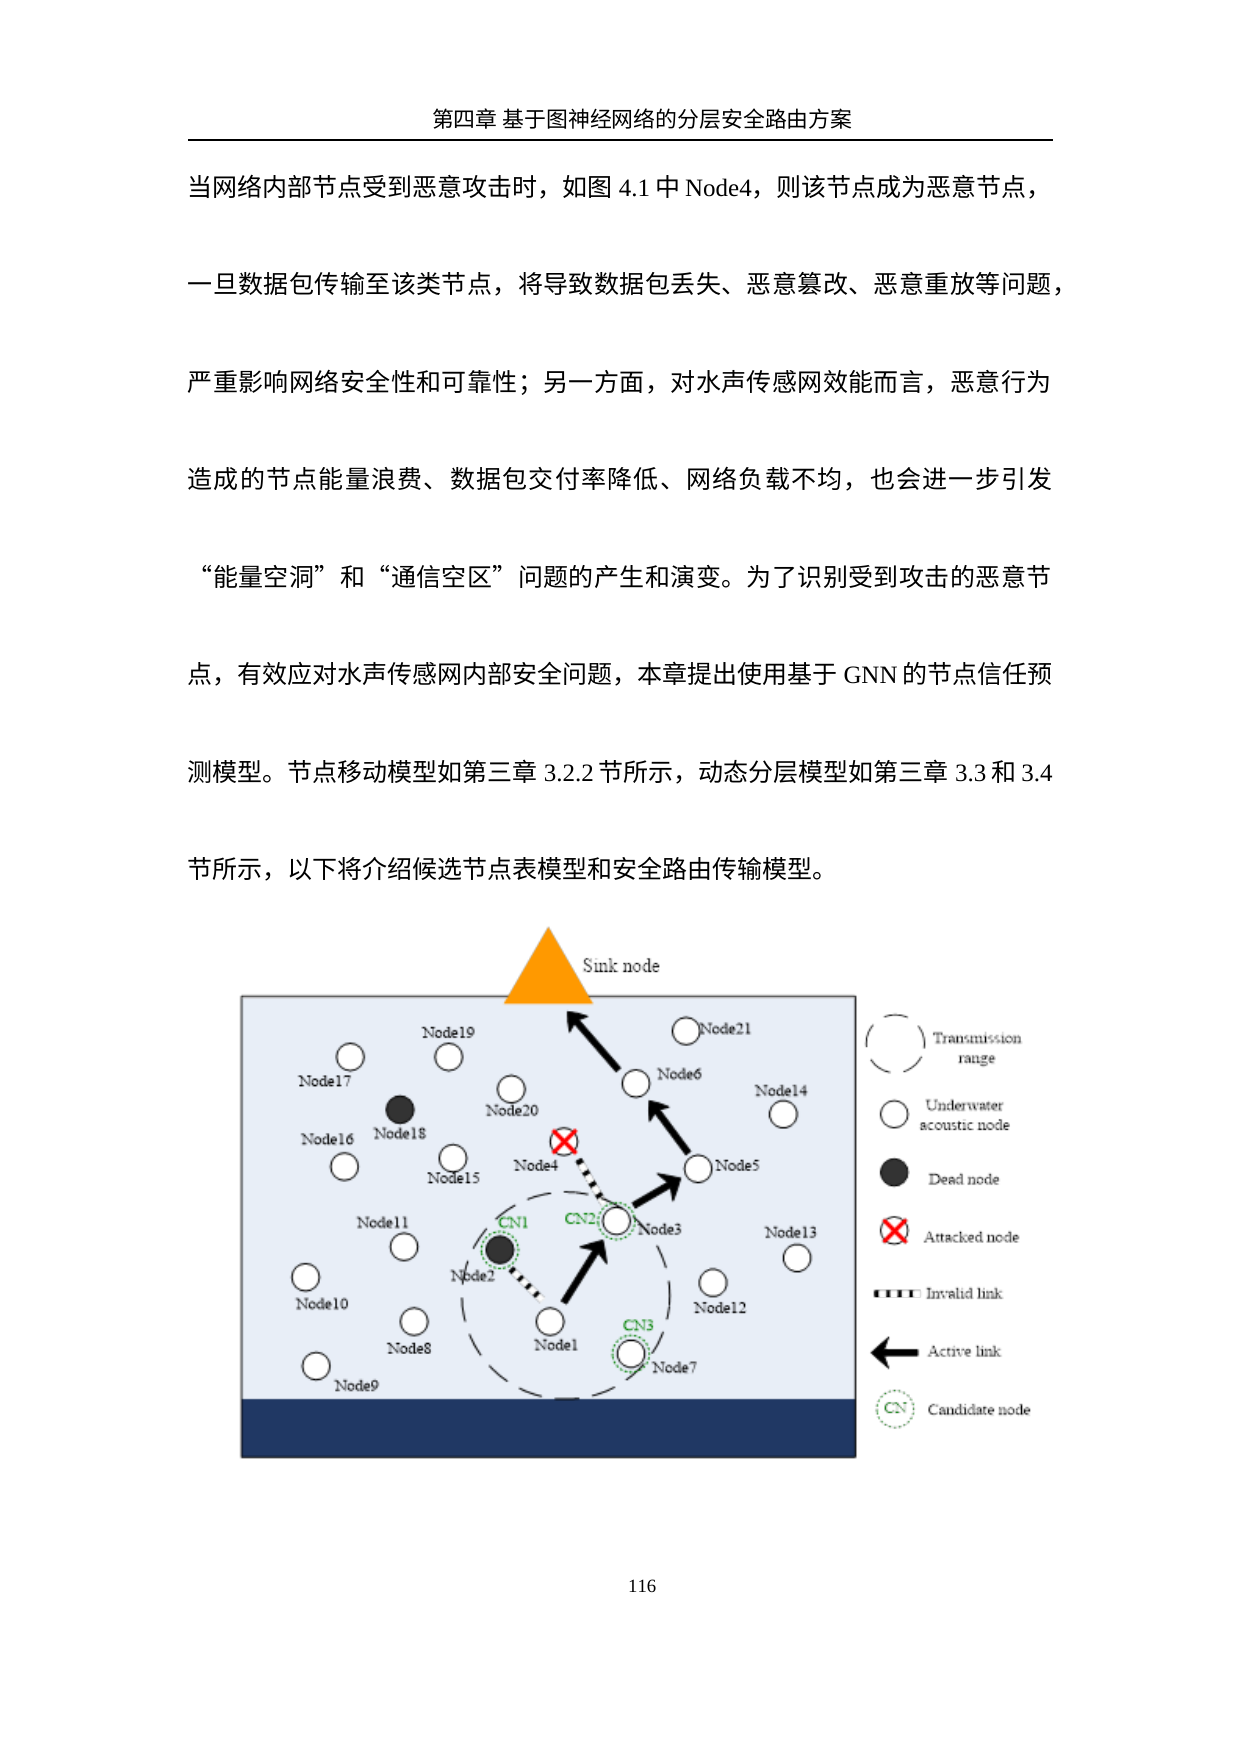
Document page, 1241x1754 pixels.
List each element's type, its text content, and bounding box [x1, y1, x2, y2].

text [187, 153, 1053, 900]
picture [237, 924, 1082, 1465]
